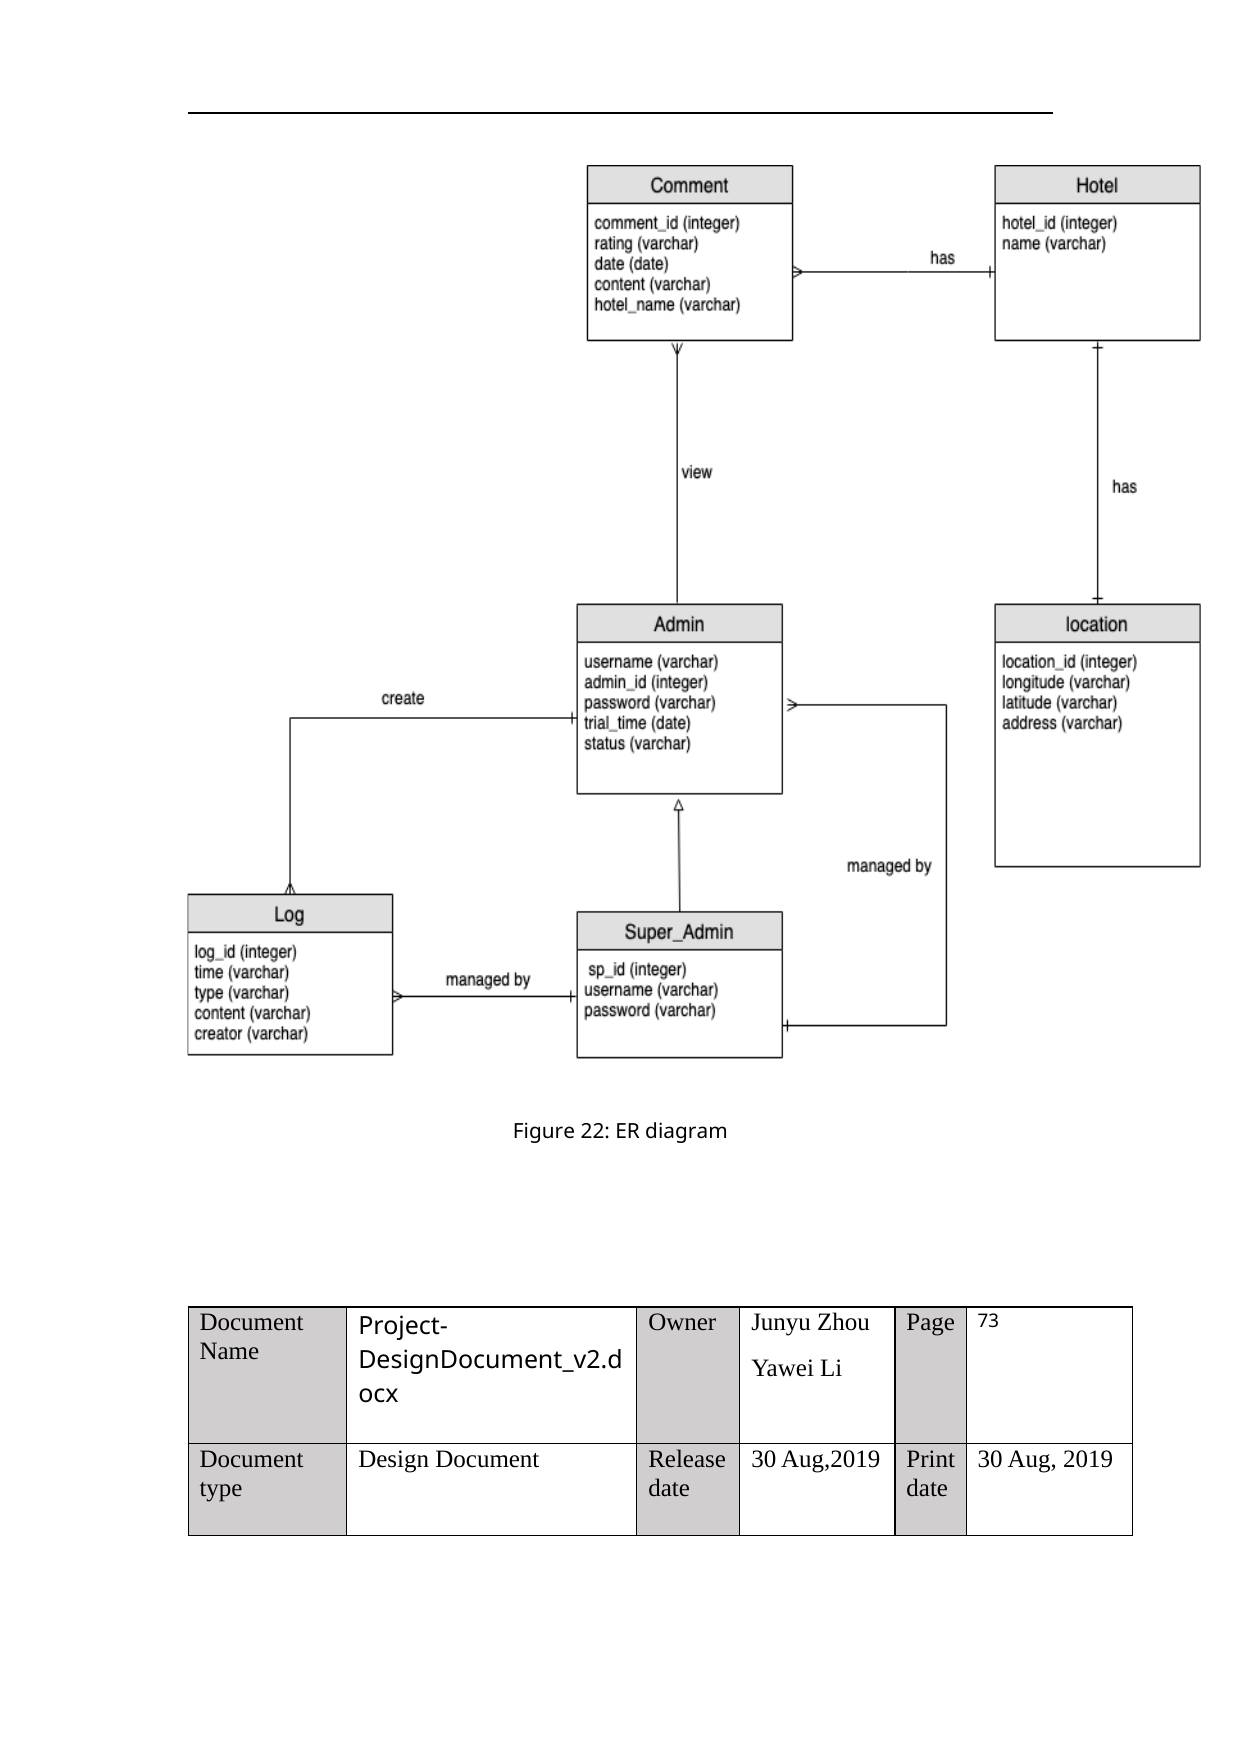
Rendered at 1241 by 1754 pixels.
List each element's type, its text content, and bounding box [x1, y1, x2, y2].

picture [187, 165, 1201, 1063]
